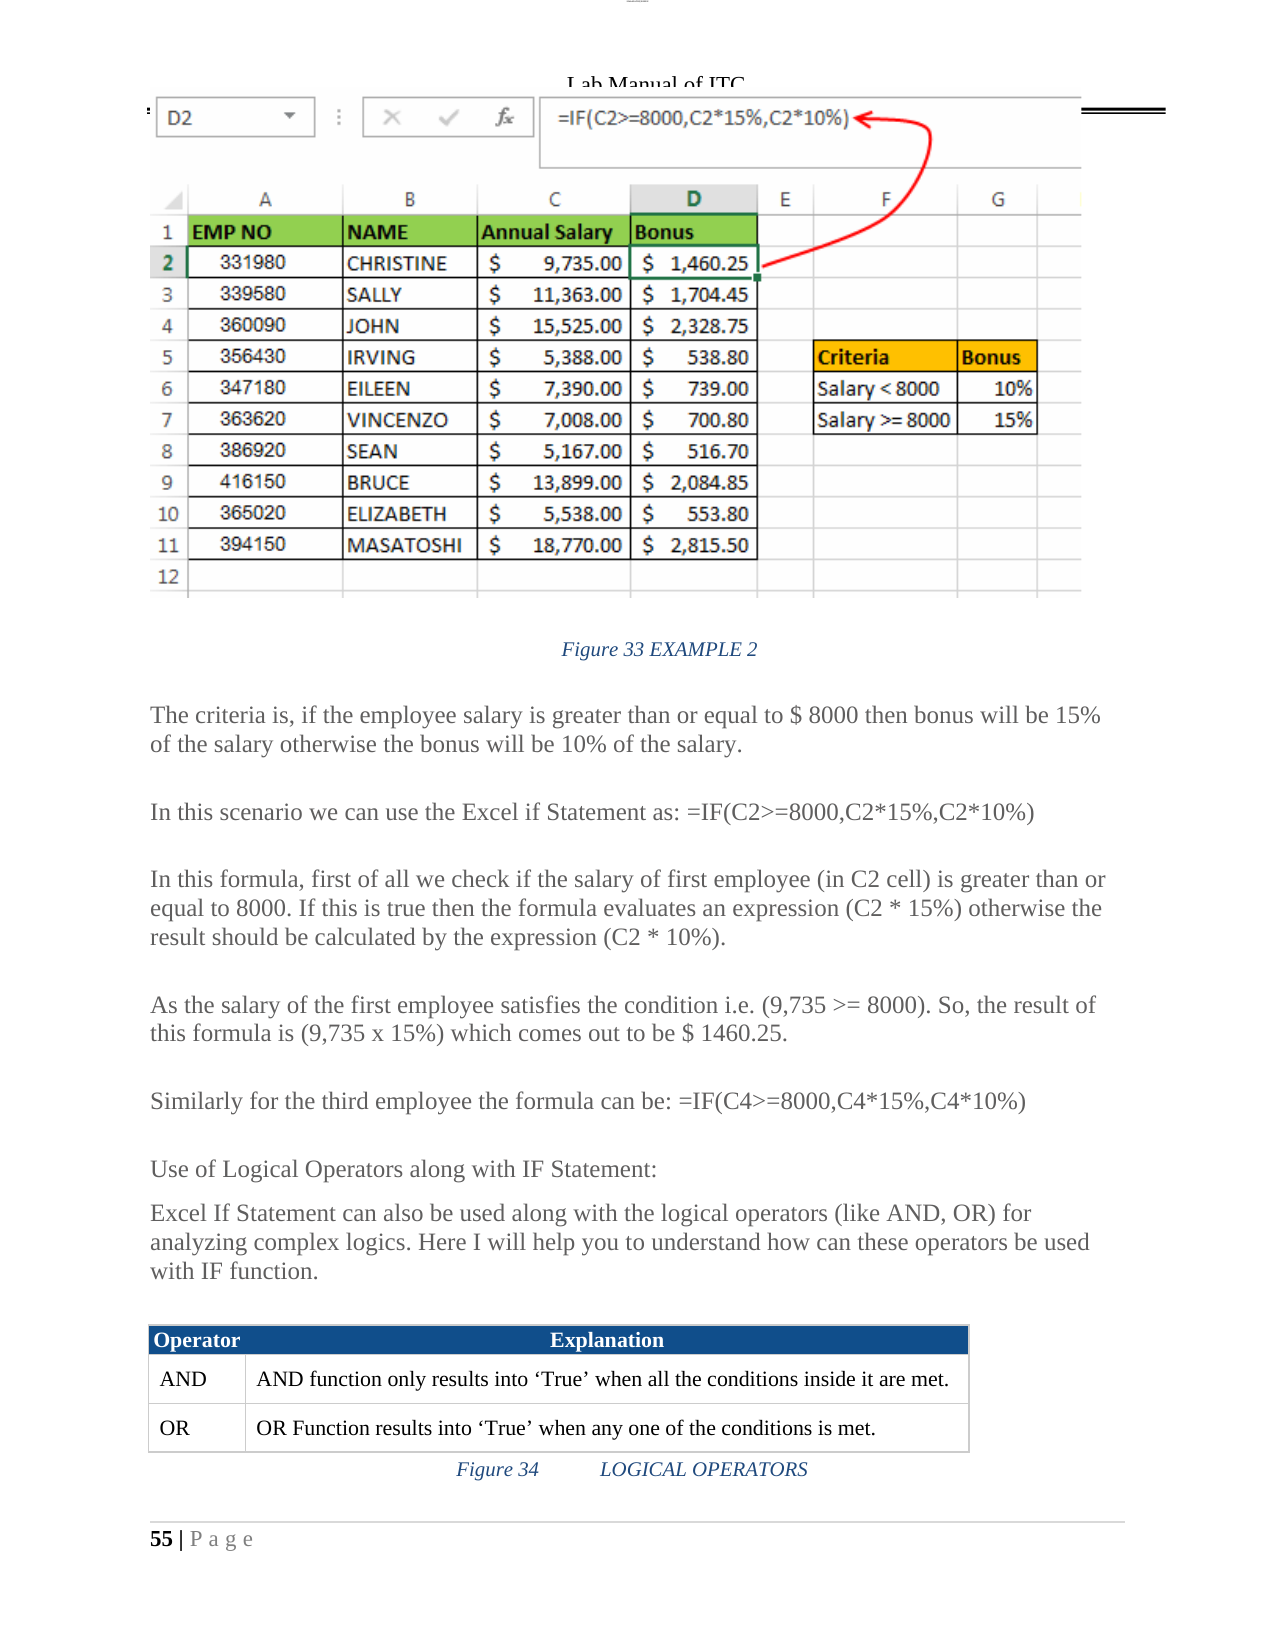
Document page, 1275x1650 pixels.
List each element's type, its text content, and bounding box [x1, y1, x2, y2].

text The criteria is, if the employee salary is greater than or equal to $ 8000 then bonus will be 15% of the salary otherwise the bonus will be 10% of the salary. [150, 700, 1125, 758]
text Use of Logical Operators along with IF Statement: [150, 1154, 1125, 1183]
table_cell AND [149, 1355, 245, 1402]
text As the salary of the first employee satisfies the condition i.e. (9,735 >= 8000). So, the result of this formula is (9,735 x 15%) which comes out to be $ 1460.25. [150, 990, 1125, 1047]
text Excel If Statement can also be used along with the logical operators (like AND, OR) for analyzing complex logics. Here I will help you to understand how can these operators be used with IF function. [150, 1198, 1125, 1285]
table_cell OR Function results into ‘True’ when any one of the conditions is met. [246, 1404, 968, 1451]
table_cell AND function only results into ‘True’ when all the conditions inside it are met. [246, 1355, 968, 1402]
picture [150, 87, 1082, 598]
table_header Operator [149, 1326, 245, 1354]
text Figure 34 LOGICAL OPERATORS [150, 1453, 1125, 1481]
text Figure 33 EXAMPLE 2 [150, 637, 1125, 661]
text In this formula, first of all we check if the salary of first employee (in C2 cell) is greater than or equal to 8000. If this is true then the formula evaluates an expression (C2 * 15%) otherwise the result should be calculated by the expression (C2 * 10%). [150, 864, 1125, 951]
table_cell OR [149, 1404, 245, 1451]
table_header Explanation [245, 1326, 968, 1354]
text Similarly for the third employee the formula can be: =IF(C4>=8000,C4*15%,C4*10%) [150, 1086, 1125, 1115]
text In this scenario we can use the Excel if Statement as: =IF(C2>=8000,C2*15%,C2*10%) [150, 797, 1125, 825]
